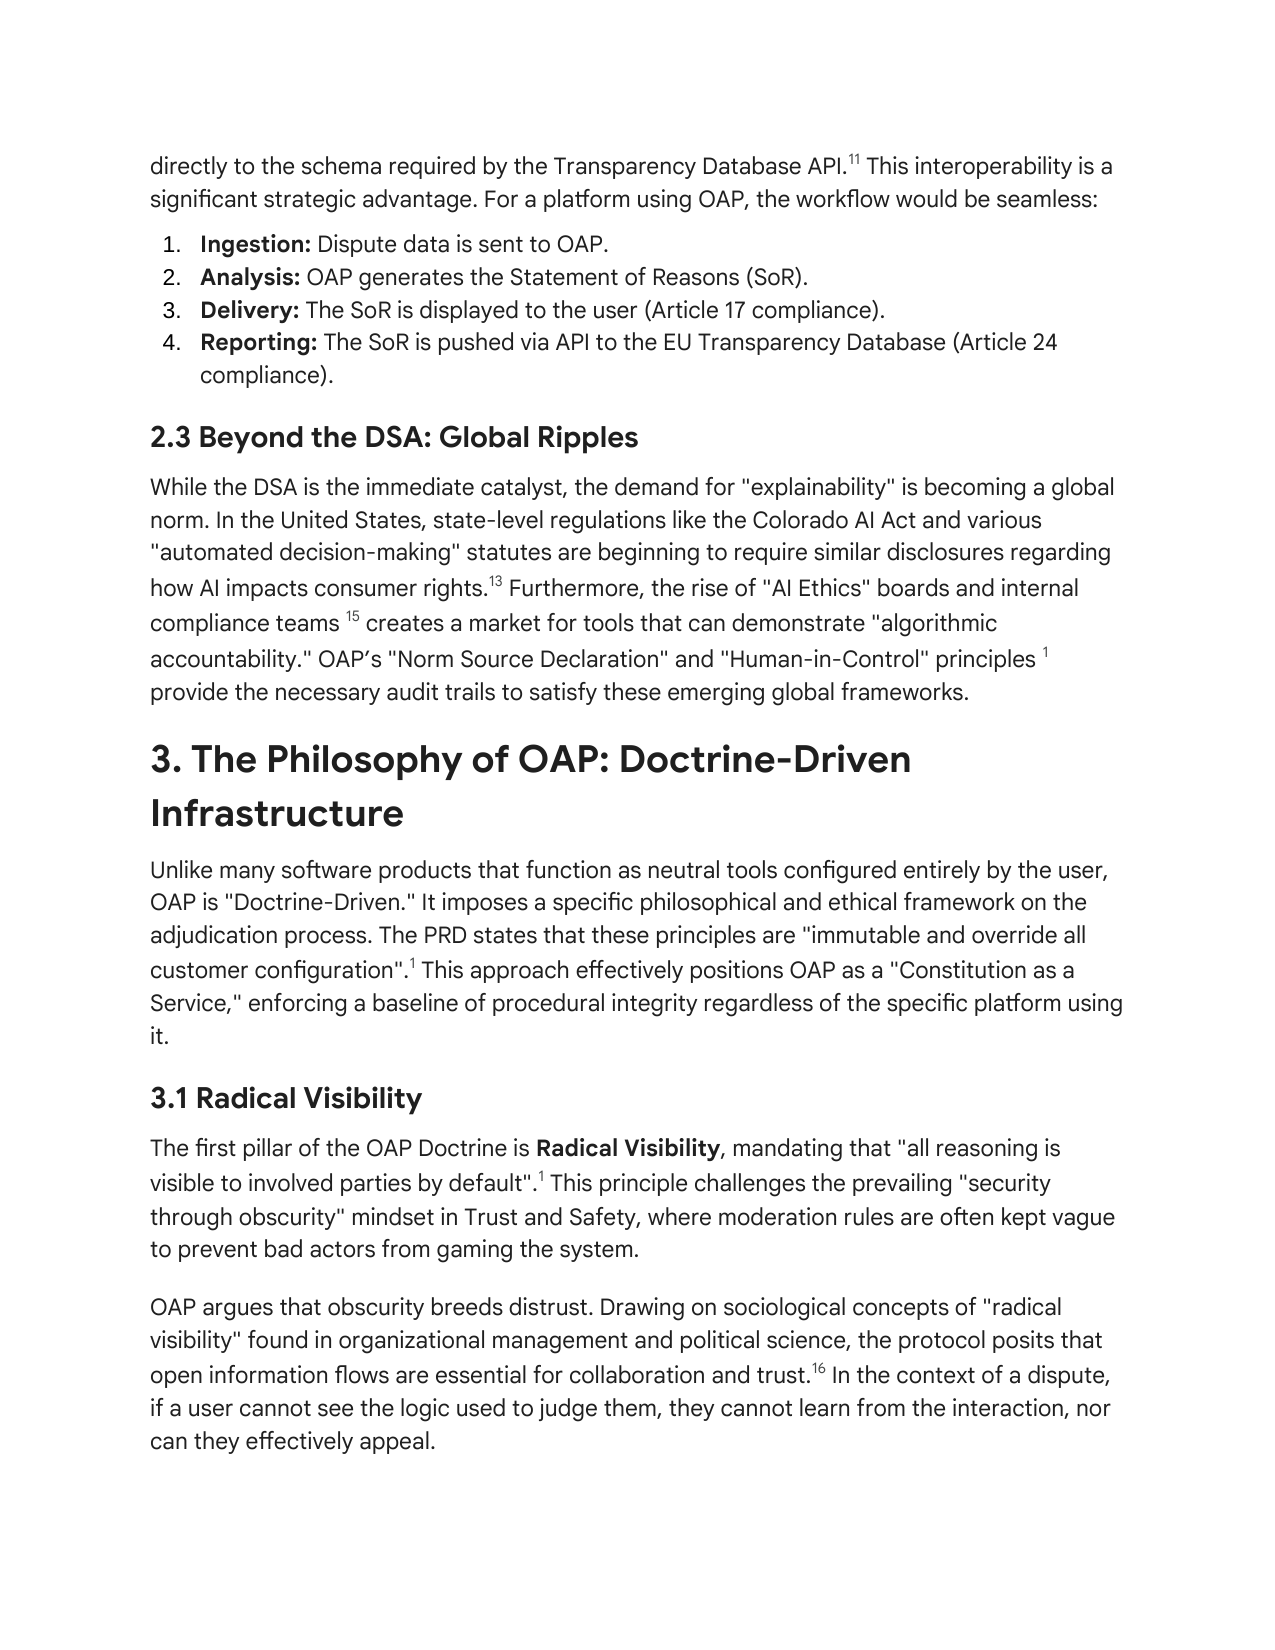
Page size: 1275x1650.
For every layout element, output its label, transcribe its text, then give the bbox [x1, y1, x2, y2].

list Ingestion: Dispute data is sent to OAP. [162, 231, 1125, 259]
text Unlike many software products that function as neutral tools configured entirely by the user, OAP is "Doctrine-Driven." It imposes a specific philosophical and ethical framework on the adjudication process. The PRD states that these principles are "immutable and override all customer configuration".1 This approach effectively positions OAP as a "Constitution as a Service," enforcing a baseline of procedural integrity regardless of the specific platform using it. [150, 856, 1125, 1051]
text OAP argues that obscurity breeds distrust. Drawing on sociological concepts of "radical visibility" found in organizational management and political science, the protocol posits that open information flows are essential for collaboration and trust.16 In the context of a dispute, if a user cannot see the logic used to judge them, they cannot learn from the interaction, nor can they effectively appeal. [150, 1293, 1125, 1456]
list Reporting: The SoR is pushed via API to the EU Transparency Database (Article 24 compliance). [162, 329, 1125, 390]
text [150, 150, 1125, 214]
list Delivery: The SoR is displayed to the user (Article 17 compliance). [162, 296, 1125, 325]
subtitle 3. The Philosophy of OAP: Doctrine-Driven Infrastructure [150, 736, 1125, 837]
subtitle 2.3 Beyond the DSA: Global Ripples [150, 419, 1125, 456]
subtitle 3.1 Radical Visibility [150, 1080, 1125, 1117]
text While the DSA is the immediate catalyst, the demand for "explainability" is becoming a global norm. In the United States, state-level regulations like the Colorado AI Act and various "automated decision-making" statutes are beginning to require similar disclosures regarding how AI impacts consumer rights.13 Furthermore, the rise of "AI Ethics" boards and internal compliance teams 15 creates a market for tools that can demonstrate "algorithmic accountability." OAP’s "Norm Source Declaration" and "Human-in-Control" principles 1 provide the necessary audit trails to satisfy these emerging global frameworks. [150, 473, 1125, 707]
list Analysis: OAP generates the Statement of Reasons (SoR). [162, 263, 1125, 292]
text The first pillar of the OAP Doctrine is Radical Visibility, mandating that "all reasoning is visible to involved parties by default".1 This principle challenges the prevailing "security through obscurity" mindset in Trust and Safety, where moderation rules are often kept vague to prevent bad actors from gaming the system. [150, 1134, 1125, 1264]
